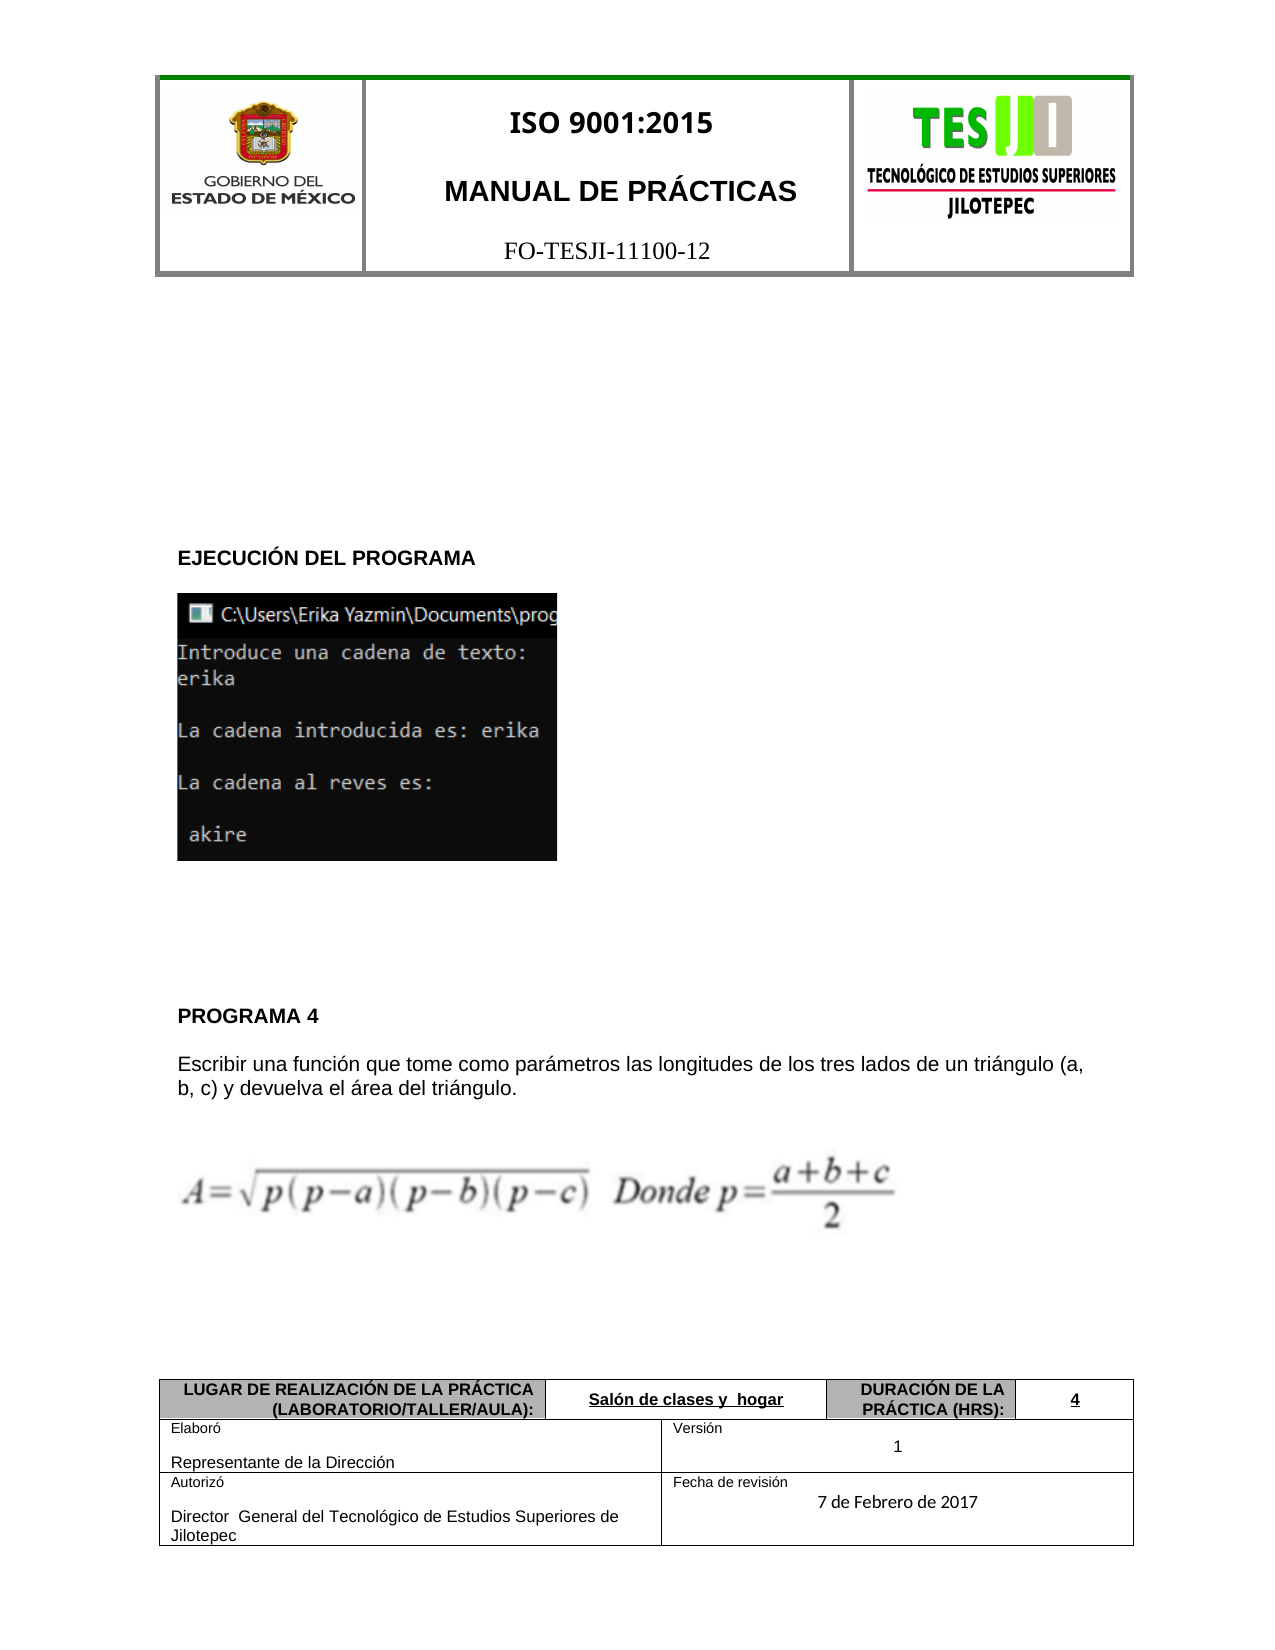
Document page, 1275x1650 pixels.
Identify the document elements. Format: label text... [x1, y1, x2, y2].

picture [865, 92, 1118, 220]
text Escribir una función que tome como parámetros las longitudes de los tres lados de un triángulo (a, b, c) y devuelva el área del triángulo. [177, 1052, 1098, 1100]
text PROGRAMA 4 [177, 1004, 1098, 1028]
text EJECUCIÓN DEL PROGRAMA [177, 545, 1098, 569]
picture [177, 593, 558, 861]
picture [177, 1124, 937, 1242]
picture [160, 92, 359, 213]
